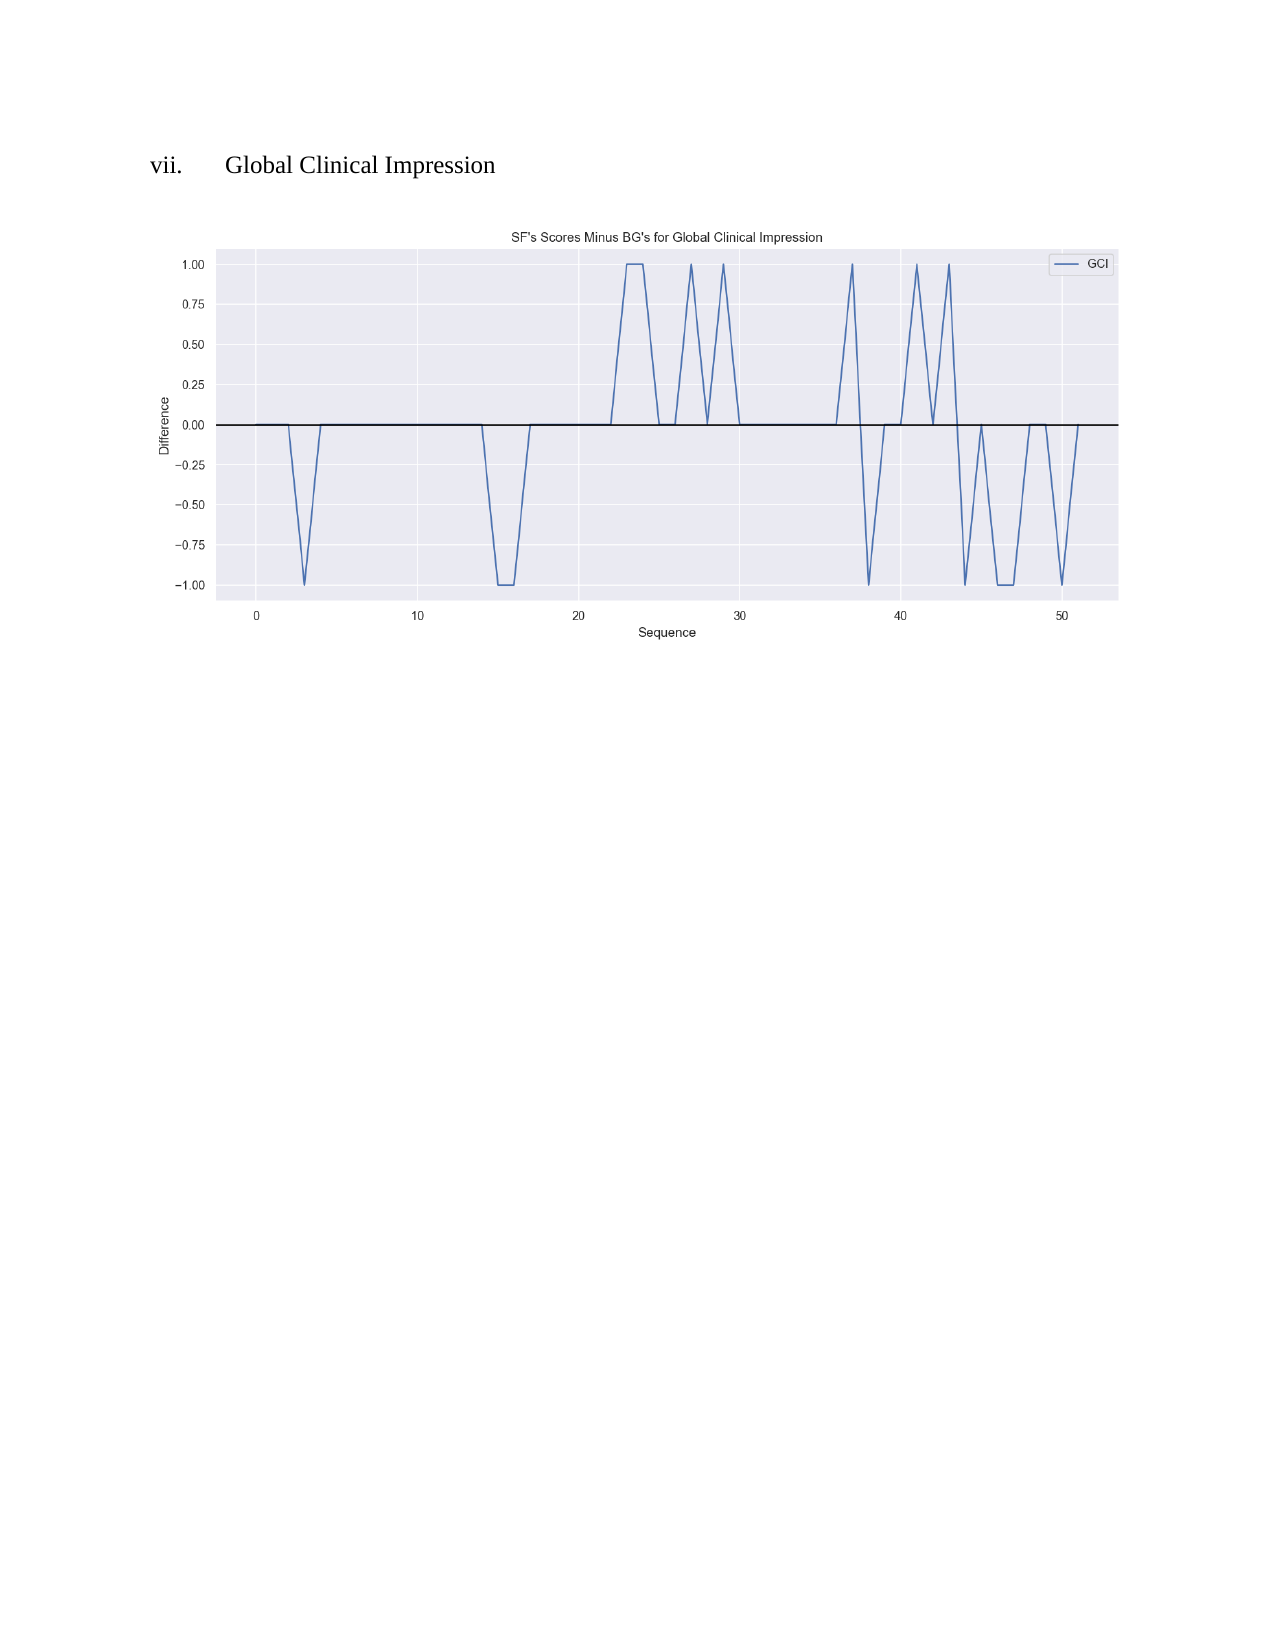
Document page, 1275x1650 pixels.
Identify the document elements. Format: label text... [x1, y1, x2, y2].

list Global Clinical Impression [150, 150, 1125, 179]
picture [150, 224, 1125, 647]
